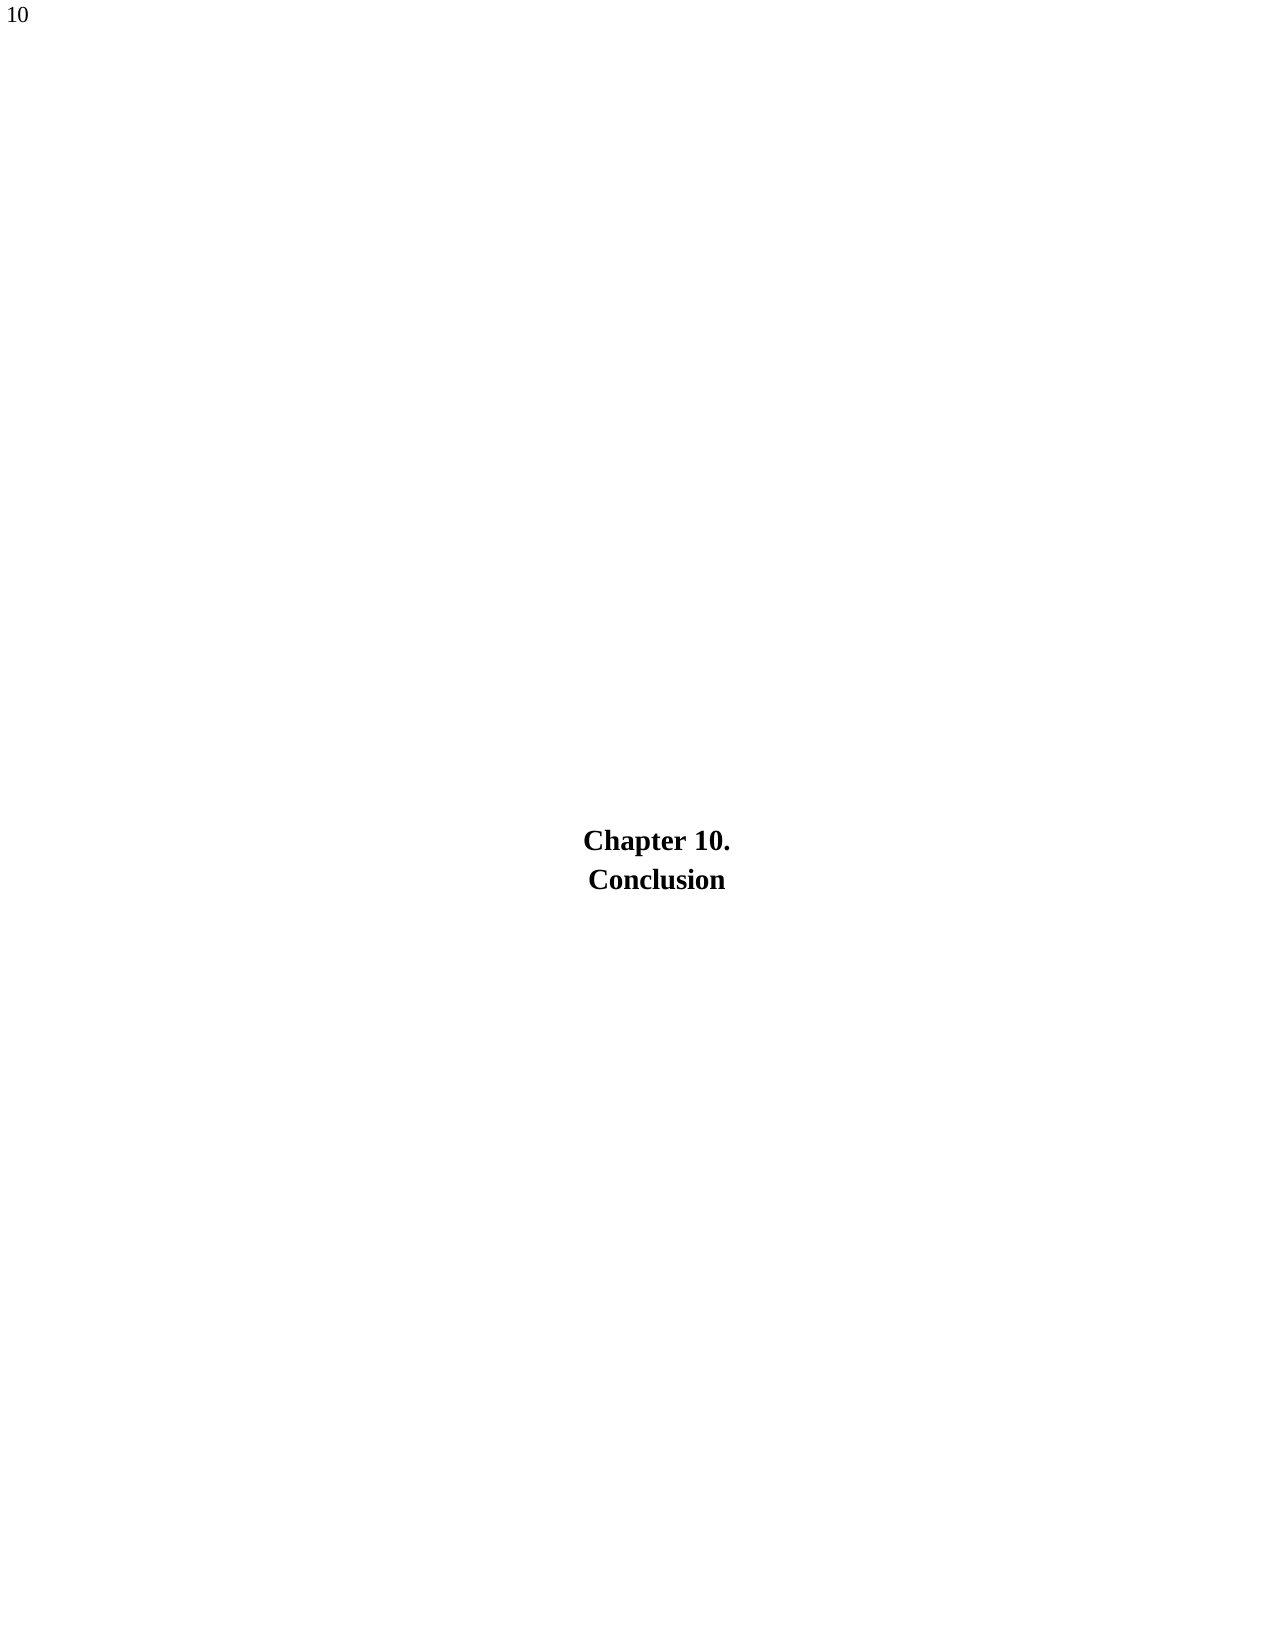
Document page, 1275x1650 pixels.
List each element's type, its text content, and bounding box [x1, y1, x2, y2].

subtitle Chapter 10. Conclusion [520, 823, 793, 896]
